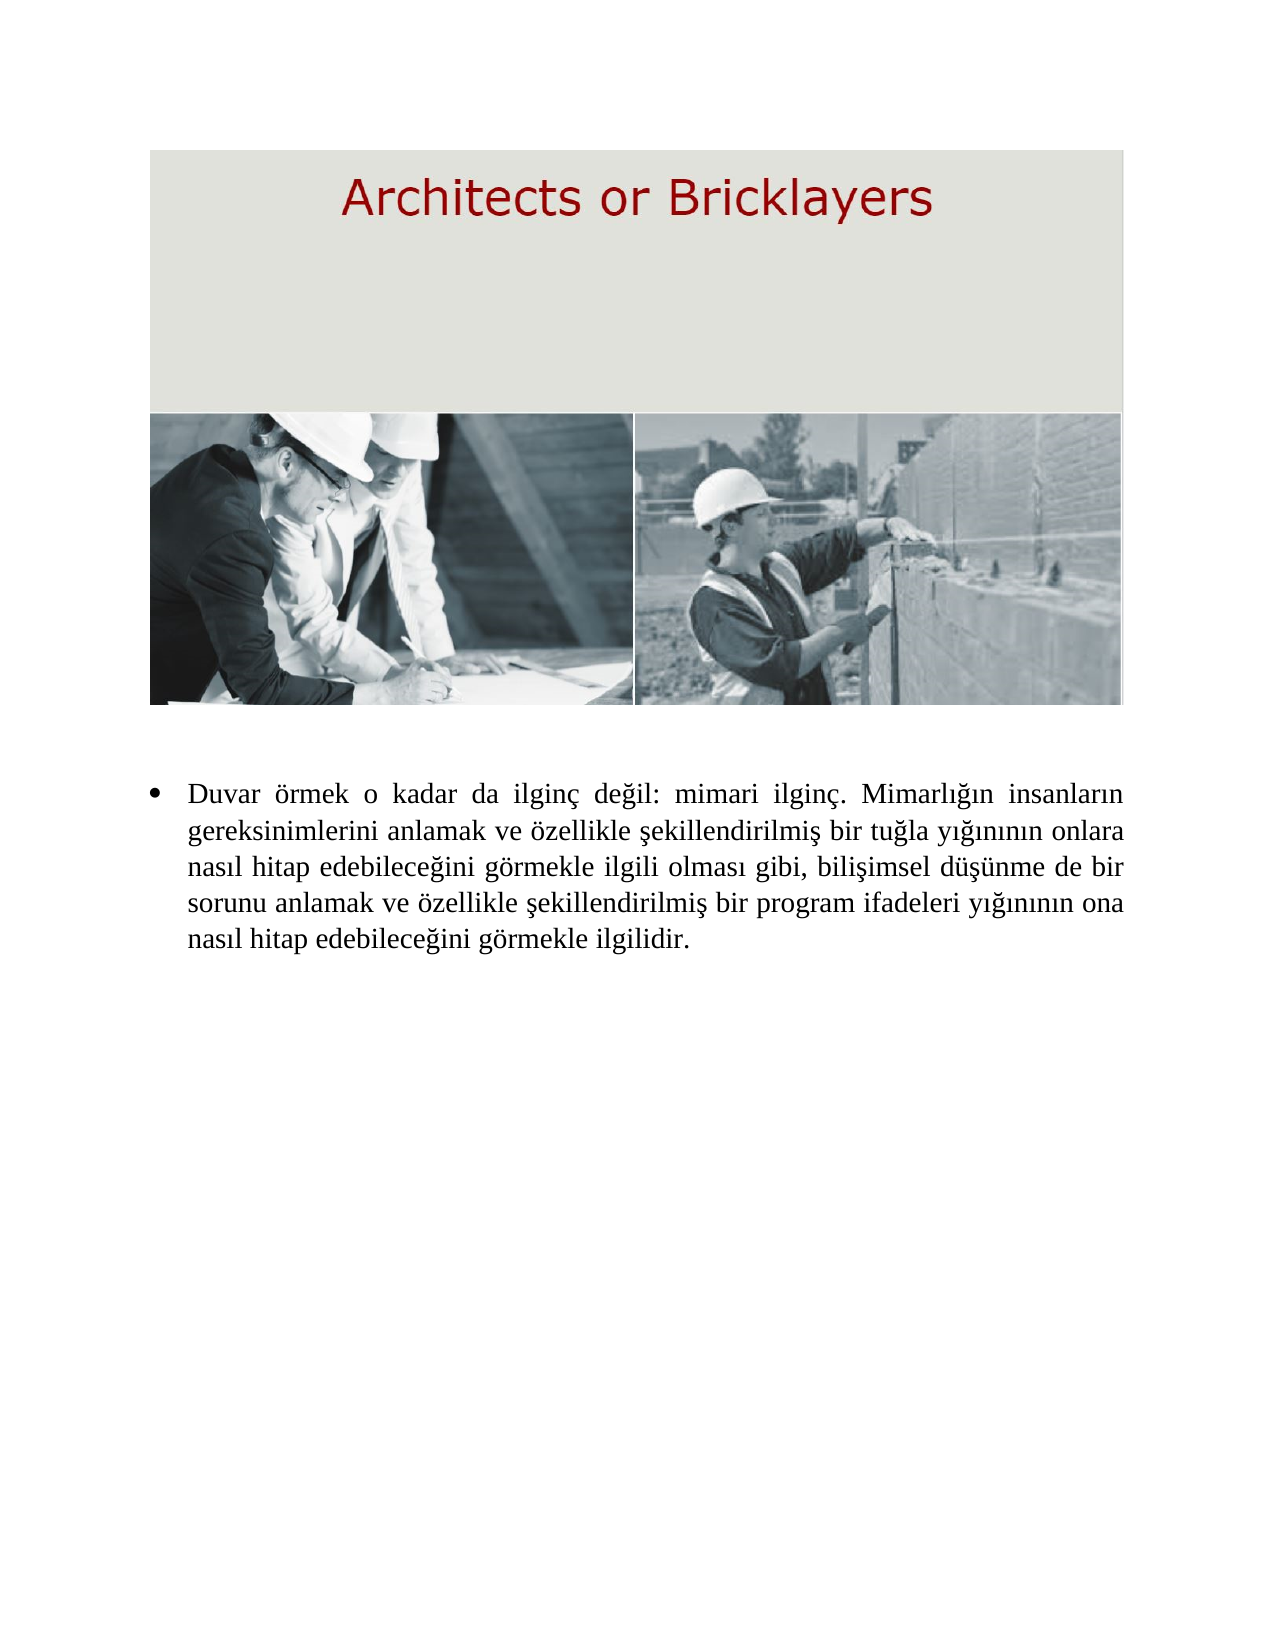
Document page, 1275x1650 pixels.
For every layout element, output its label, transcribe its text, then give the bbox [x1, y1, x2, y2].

list Duvar örmek o kadar da ilginç değil: mimari ilginç. Mimarlığın insanların gereksinimlerini anlamak ve özellikle şekillendirilmiş bir tuğla yığınının onlara nasıl hitap edebileceğini görmekle ilgili olması gibi, bilişimsel düşünme de bir sorunu anlamak ve özellikle şekillendirilmiş bir program ifadeleri yığınının ona nasıl hitap edebileceğini görmekle ilgilidir. [150, 777, 1125, 955]
picture [150, 150, 1124, 705]
